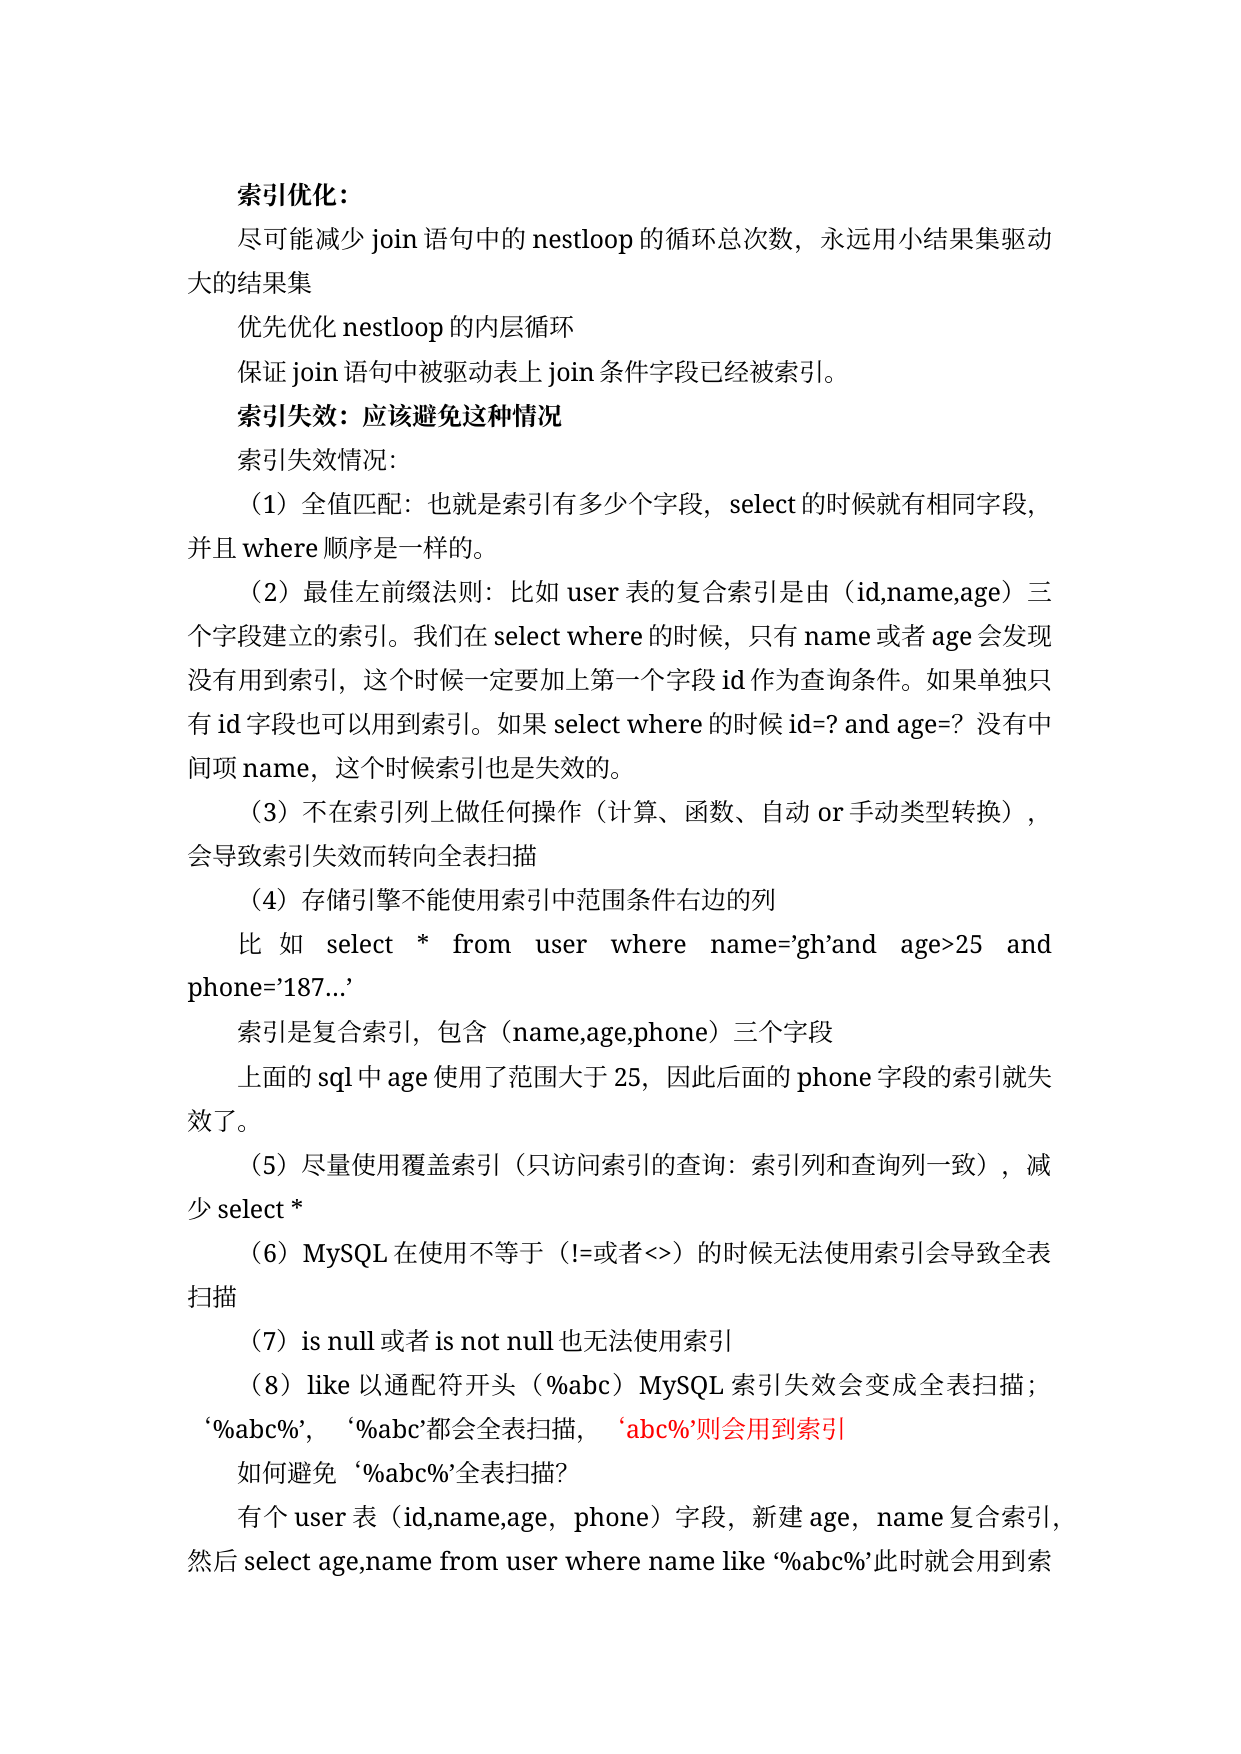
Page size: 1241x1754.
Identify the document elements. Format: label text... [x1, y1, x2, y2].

text （5）尽量使用覆盖索引（只访问索引的查询：索引列和查询列一致），减少select * [187, 1141, 1053, 1229]
text 索引优化： [187, 172, 1053, 216]
text （7）is null或者is not null也无法使用索引 [187, 1318, 1053, 1362]
text 比如select * from user where name=’gh’and age>25 and phone=’187…’ [187, 921, 1053, 1009]
text 索引失效情况： [187, 436, 1053, 480]
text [187, 1494, 1053, 1582]
text （1）全值匹配：也就是索引有多少个字段，select的时候就有相同字段，并且where顺序是一样的。 [187, 480, 1053, 568]
text 索引是复合索引，包含（name,age,phone）三个字段 [187, 1009, 1053, 1053]
text 优先优化nestloop的内层循环 [187, 304, 1053, 348]
text 上面的sql中age使用了范围大于25，因此后面的phone字段的索引就失效了。 [187, 1053, 1053, 1141]
text （4）存储引擎不能使用索引中范围条件右边的列 [187, 877, 1053, 921]
text （8）like以通配符开头（%abc）MySQL索引失效会变成全表扫描；‘%abc%’，‘%abc’都会全表扫描，‘abc%’则会用到索引 [187, 1362, 1053, 1450]
text 保证join语句中被驱动表上join条件字段已经被索引。 [187, 348, 1053, 392]
text 如何避免‘%abc%’全表扫描？ [187, 1450, 1053, 1494]
text 索引失效：应该避免这种情况 [187, 392, 1053, 436]
text （6）MySQL在使用不等于（!=或者<>）的时候无法使用索引会导致全表扫描 [187, 1229, 1053, 1318]
text （2）最佳左前缀法则：比如user表的复合索引是由（id,name,age）三个字段建立的索引。我们在select where的时候，只有name或者age会发现没有用到索引，这个时候一定要加上第一个字段id作为查询条件。如果单独只有id字段也可以用到索引。如果select where的时候id=? and age=？没有中间项name，这个时候索引也是失效的。 [187, 568, 1053, 789]
text （3）不在索引列上做任何操作（计算、函数、自动or手动类型转换），会导致索引失效而转向全表扫描 [187, 789, 1053, 877]
text 尽可能减少join语句中的nestloop的循环总次数，永远用小结果集驱动大的结果集 [187, 216, 1053, 304]
